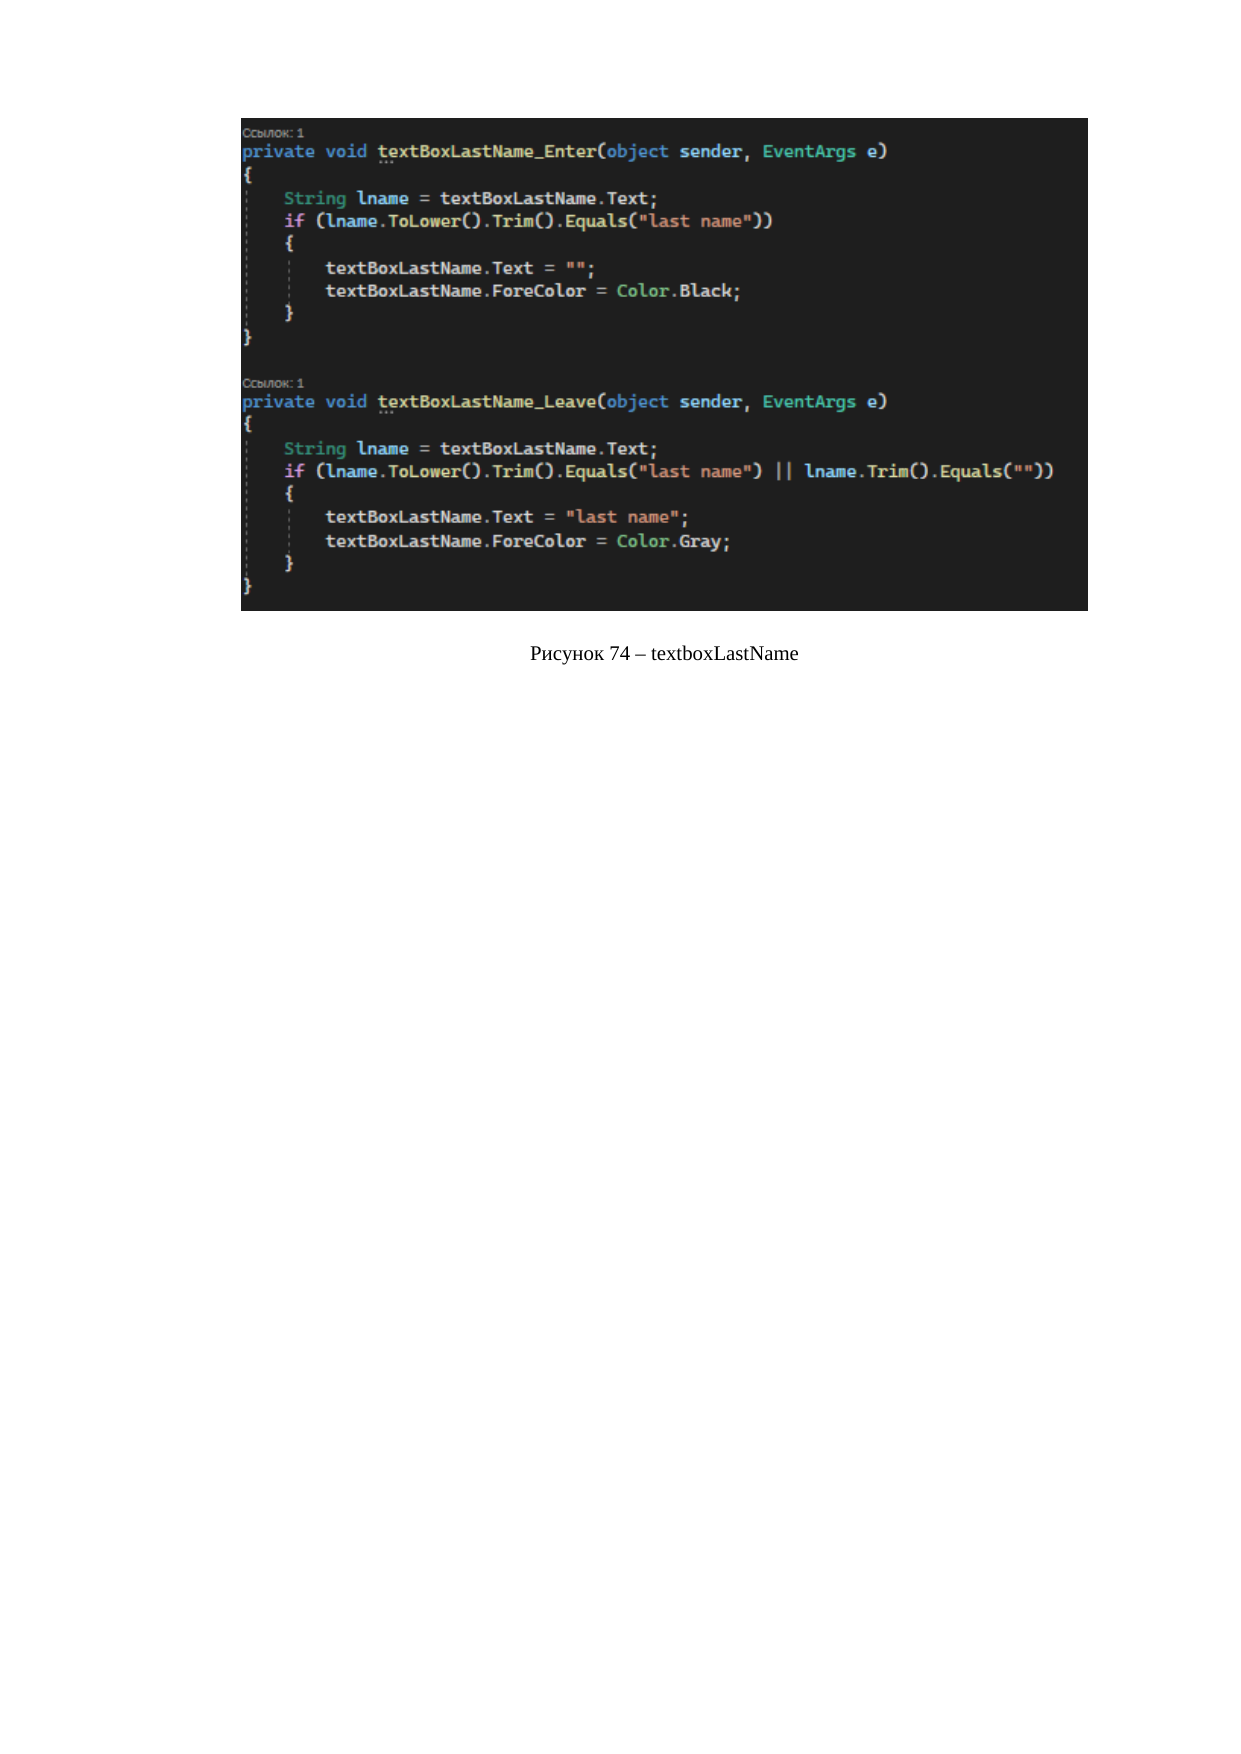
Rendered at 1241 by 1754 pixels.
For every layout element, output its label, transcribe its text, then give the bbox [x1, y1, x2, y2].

text Рисунок 74 – textboxLastName [177, 641, 1152, 665]
picture [241, 118, 1088, 611]
